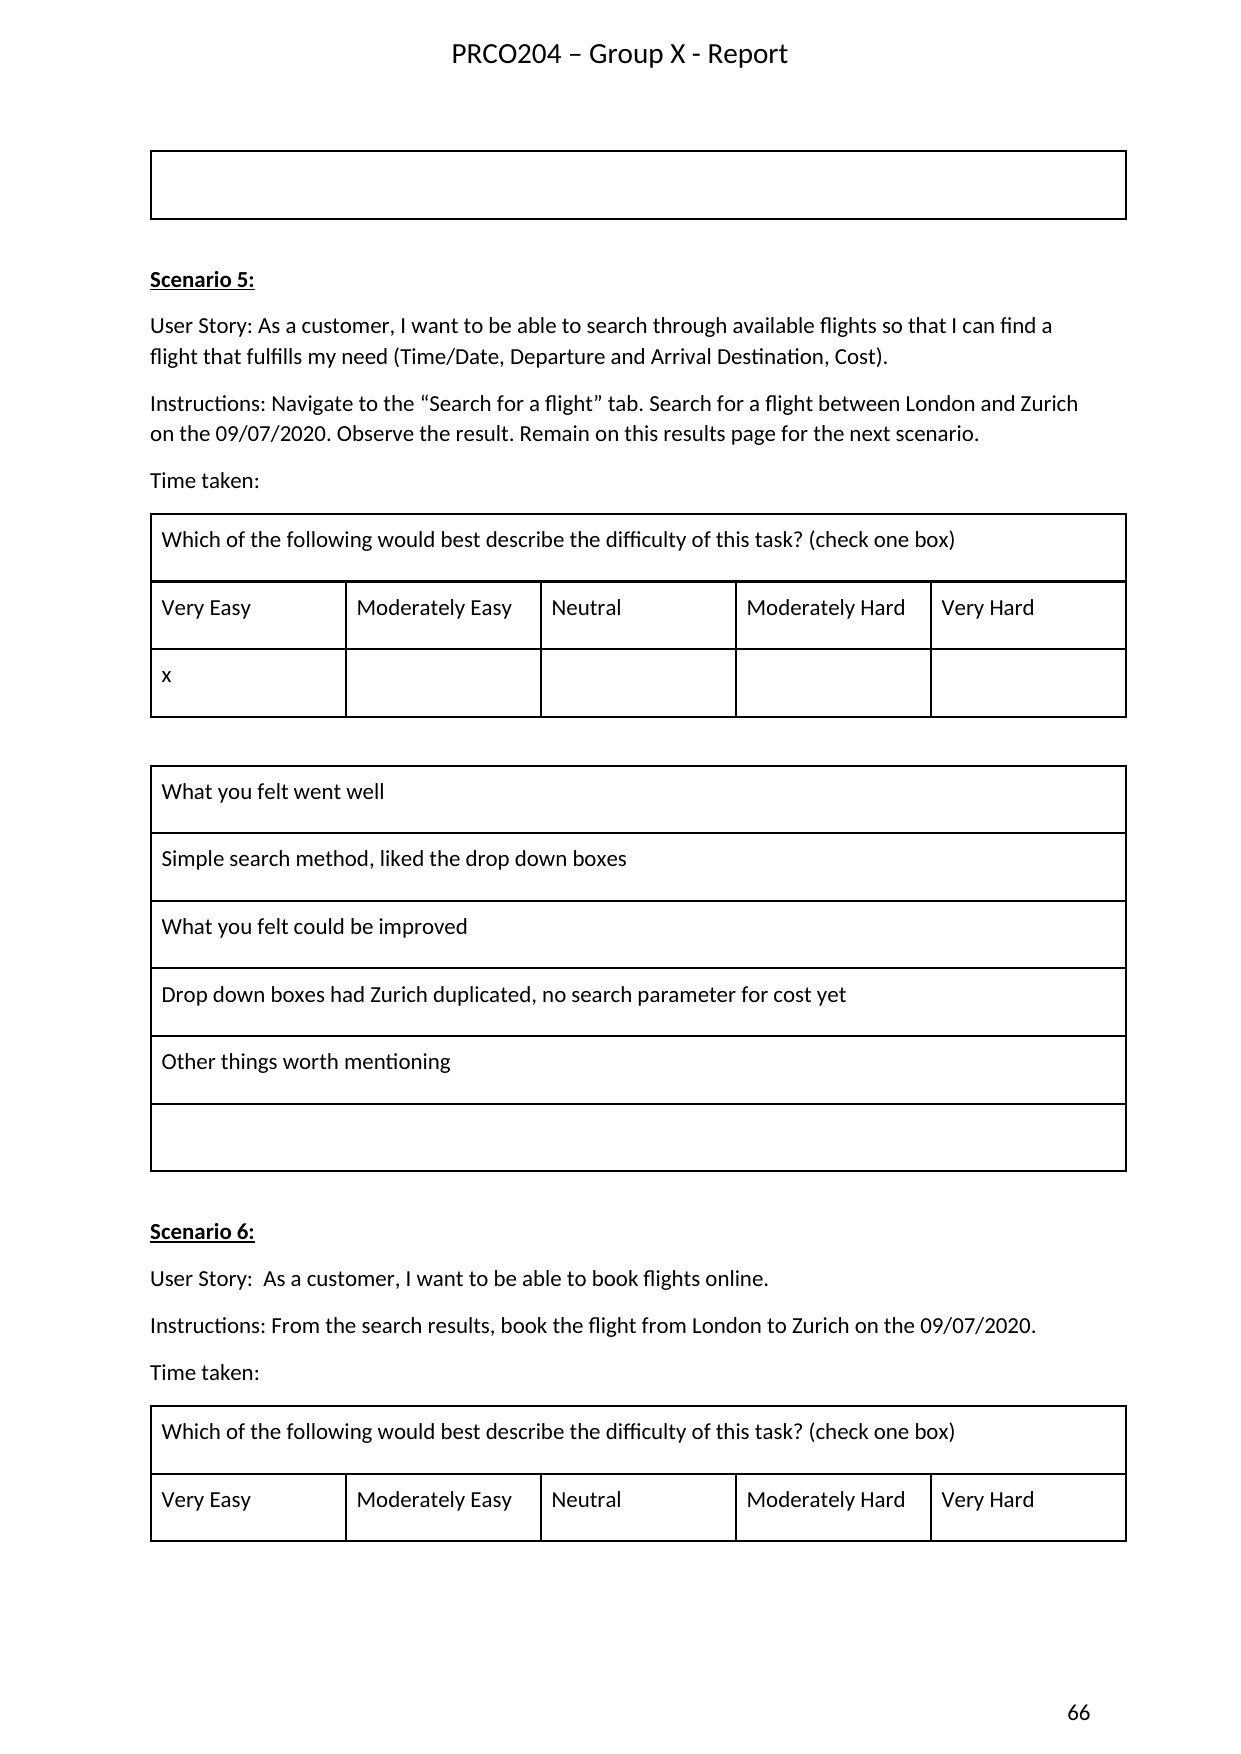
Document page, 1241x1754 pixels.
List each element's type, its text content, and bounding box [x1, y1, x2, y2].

table_cell [152, 152, 1125, 218]
table_cell Very Easy [152, 583, 345, 648]
table_cell Moderately Hard [737, 1475, 930, 1540]
table_cell [542, 650, 735, 716]
table_cell Moderately Hard [737, 583, 930, 648]
table_cell [152, 1105, 1125, 1170]
text User Story: As a customer, I want to be able to search through available flights so that I can find a flight that fulfills my need (Time/Date, Departure and Arrival Destination, Cost). [150, 312, 1090, 370]
text Instructions: Navigate to the “Search for a flight” tab. Search for a flight between London and Zurich on the 09/07/2020. Observe the result. Remain on this results page for the next scenario. [150, 389, 1090, 447]
text User Story: As a customer, I want to be able to book flights online. [150, 1264, 1090, 1292]
table_cell Neutral [542, 1475, 735, 1540]
text Time taken: [150, 1358, 1090, 1386]
table_header Which of the following would best describe the difficulty of this task? (check one box) [152, 515, 1125, 580]
table_header Which of the following would best describe the difficulty of this task? (check one box) [152, 1407, 1125, 1472]
table_cell [737, 650, 930, 716]
text Scenario 5: [150, 265, 1090, 293]
table_cell Neutral [542, 583, 735, 648]
table_header What you felt went well [152, 767, 1125, 832]
table_cell [347, 650, 540, 716]
text Instructions: From the search results, book the flight from London to Zurich on the 09/07/2020. [150, 1311, 1090, 1339]
table_cell Simple search method, liked the drop down boxes [152, 834, 1125, 900]
table_cell x [152, 650, 345, 716]
table_cell Moderately Easy [347, 583, 540, 648]
text Scenario 6: [150, 1217, 1090, 1245]
table_cell Moderately Easy [347, 1475, 540, 1540]
table_cell Very Easy [152, 1475, 345, 1540]
table_cell Very Hard [932, 1475, 1125, 1540]
table_cell What you felt could be improved [152, 902, 1125, 967]
table_cell Other things worth mentioning [152, 1037, 1125, 1102]
text Time taken: [150, 466, 1090, 494]
table_cell Very Hard [932, 583, 1125, 648]
table_cell Drop down boxes had Zurich duplicated, no search parameter for cost yet [152, 969, 1125, 1035]
table_cell [932, 650, 1125, 716]
